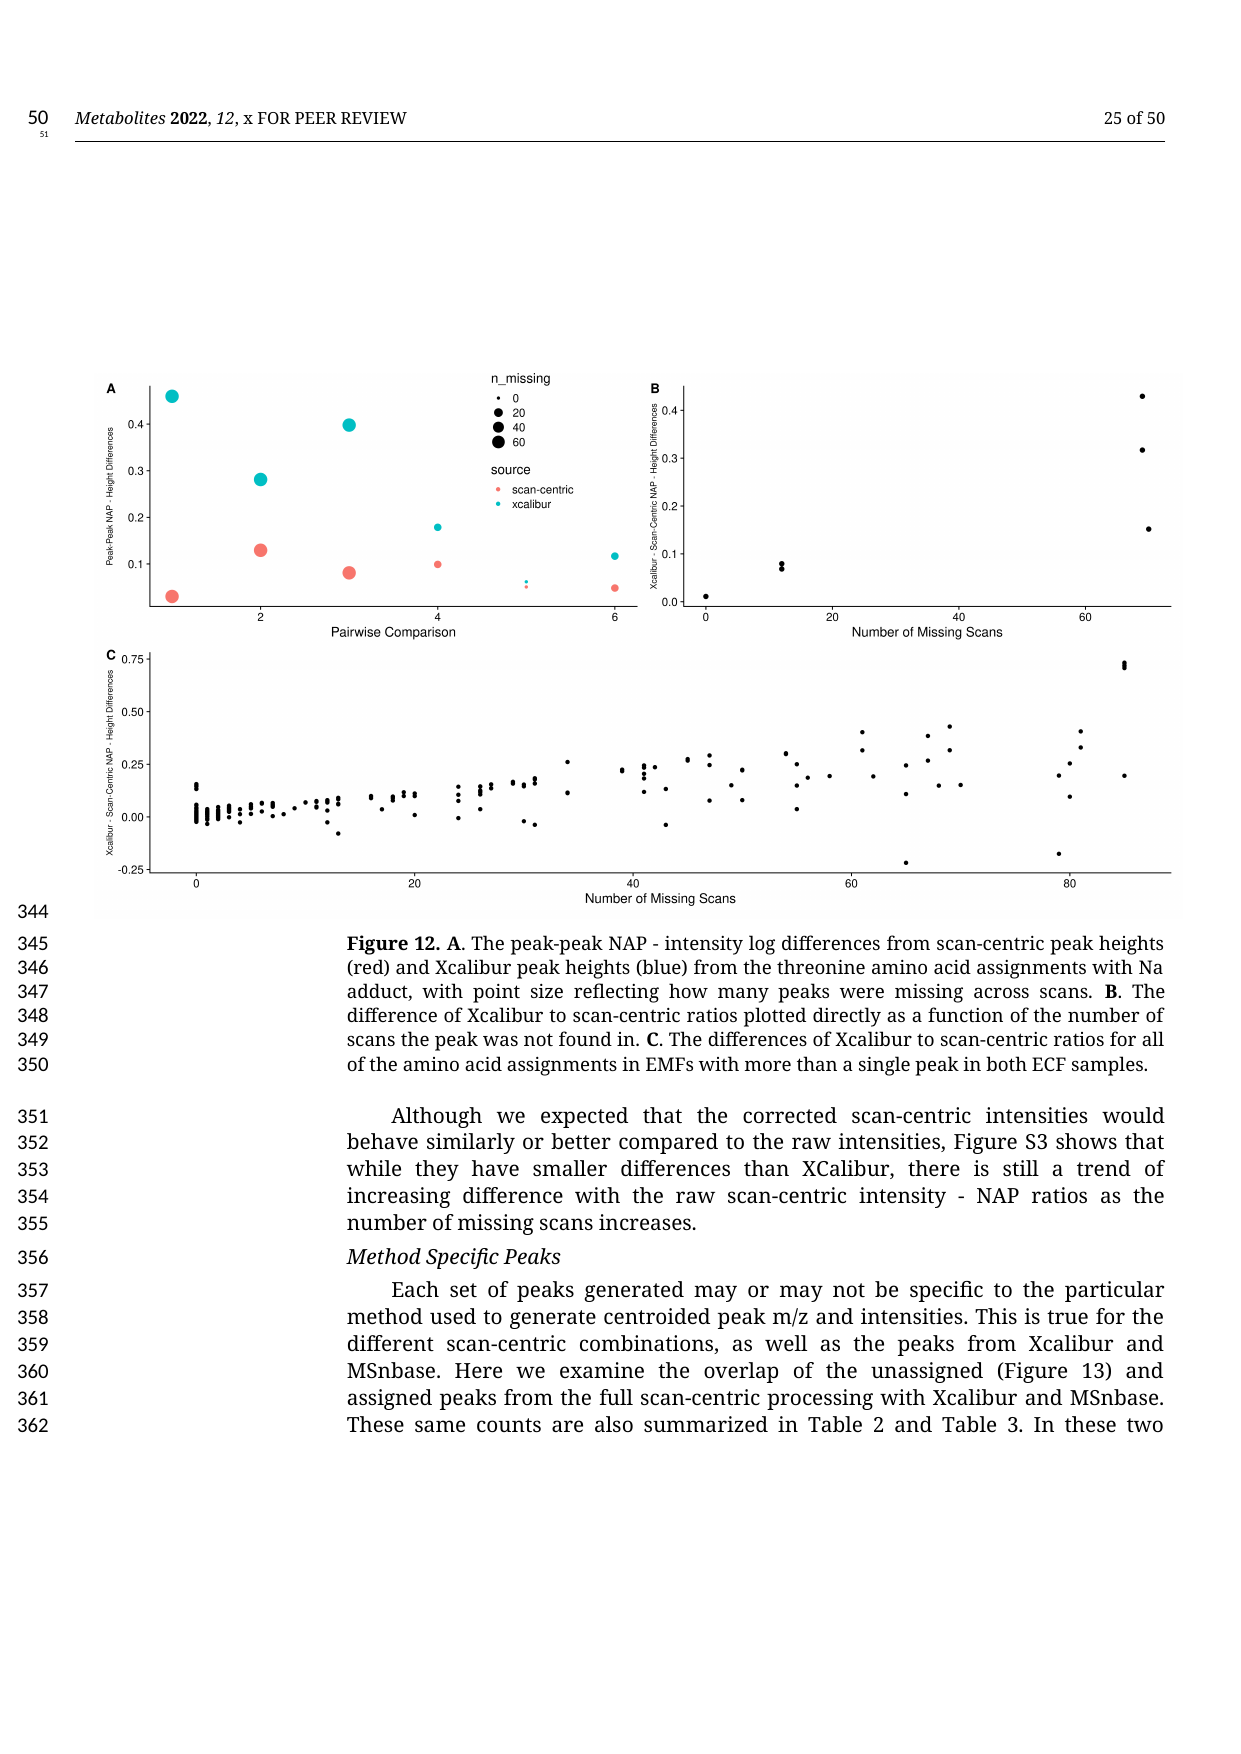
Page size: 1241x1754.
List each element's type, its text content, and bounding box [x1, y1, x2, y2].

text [347, 1276, 1165, 1439]
subtitle Method Specific Peaks [347, 1243, 1165, 1270]
text Figure 12. A. The peak-peak NAP - intensity log differences from scan-centric peak heights (red) and Xcalibur peak heights (blue) from the threonine amino acid assignments with Na adduct, with point size reflecting how many peaks were missing across scans. B. The difference of Xcalibur to scan-centric ratios plotted directly as a function of the number of scans the peak was not found in. C. The differences of Xcalibur to scan-centric ratios for all of the amino acid assignments in EMFs with more than a single peak in both ECF samples. [347, 931, 1165, 1077]
text Although we expected that the corrected scan-centric intensities would behave similarly or better compared to the raw intensities, Figure S3 shows that while they have smaller differences than XCalibur, there is still a trend of increasing difference with the raw scan-centric intensity - NAP ratios as the number of missing scans increases. [347, 1102, 1165, 1237]
picture [93, 373, 1184, 919]
